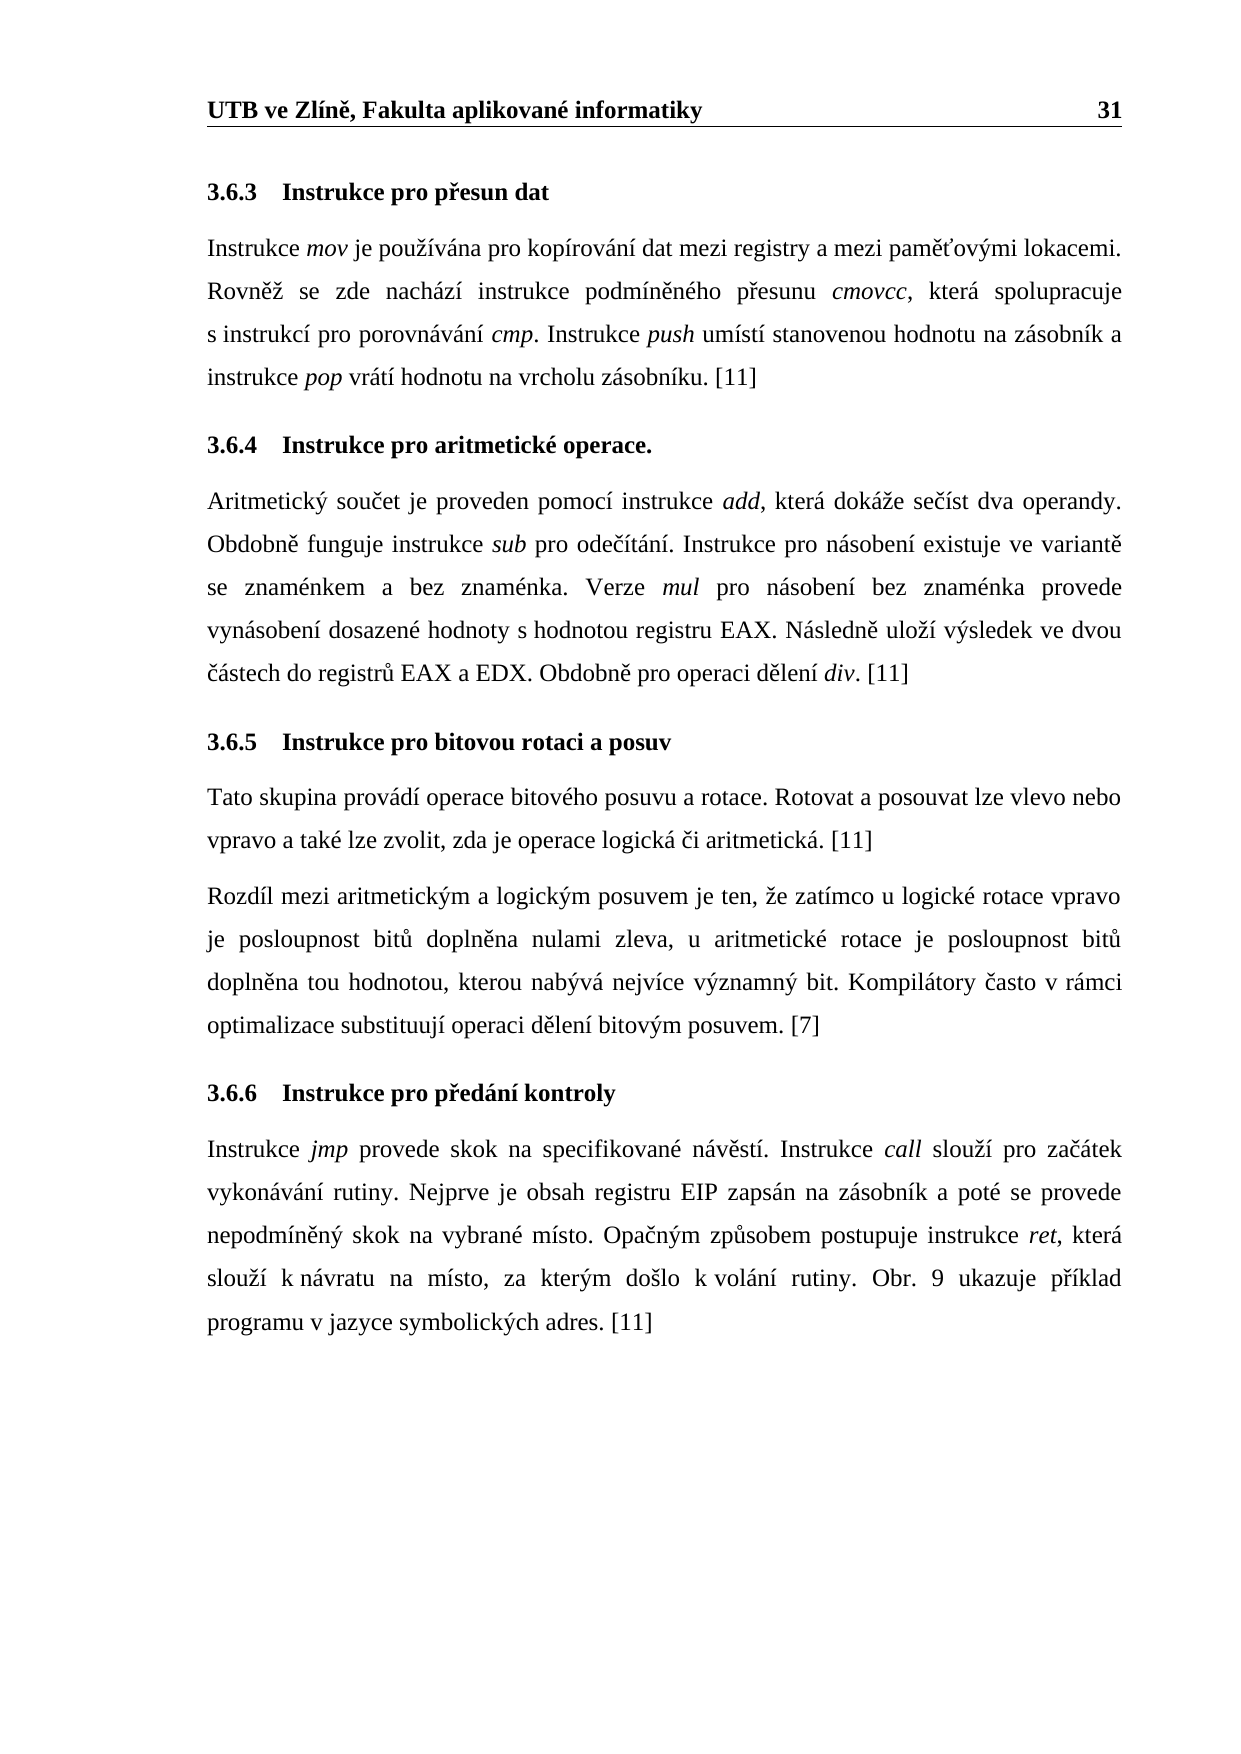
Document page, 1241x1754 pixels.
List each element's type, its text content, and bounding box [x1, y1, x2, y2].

text Rozdíl mezi aritmetickým a logickým posuvem je ten, že zatímco u logické rotace vpravo je posloupnost bitů doplněna nulami zleva, u aritmetické rotace je posloupnost bitů doplněna tou hodnotou, kterou nabývá nejvíce významný bit. Kompilátory často v rámci optimalizace substituují operaci dělení bitovým posuvem. [7] [207, 881, 1122, 1039]
text Aritmetický součet je proveden pomocí instrukce add, která dokáže sečíst dva operandy. Obdobně funguje instrukce sub pro odečítání. Instrukce pro násobení existuje ve variantě se znaménkem a bez znaménka. Verze mul pro násobení bez znaménka provede vynásobení dosazené hodnoty s hodnotou registru EAX. Následně uloží výsledek ve dvou částech do registrů EAX a EDX. Obdobně pro operaci dělení div. [11] [207, 486, 1122, 687]
subtitle Instrukce pro předání kontroly [207, 1078, 1122, 1107]
text Instrukce mov je používána pro kopírování dat mezi registry a mezi paměťovými lokacemi. Rovněž se zde nachází instrukce podmíněného přesunu cmovcc, která spolupracuje s instrukcí pro porovnávání cmp. Instrukce push umístí stanovenou hodnotu na zásobník a instrukce pop vrátí hodnotu na vrcholu zásobníku. [11] [207, 233, 1122, 391]
text Tato skupina provádí operace bitového posuvu a rotace. Rotovat a posouvat lze vlevo nebo vpravo a také lze zvolit, zda je operace logická či aritmetická. [11] [207, 782, 1122, 854]
text Instrukce jmp provede skok na specifikované návěstí. Instrukce call slouží pro začátek vykonávání rutiny. Nejprve je obsah registru EIP zapsán na zásobník a poté se provede nepodmíněný skok na vybrané místo. Opačným způsobem postupuje instrukce ret, která slouží k návratu na místo, za kterým došlo k volání rutiny. Obr. 9 ukazuje příklad programu v jazyce symbolických adres. [11] [207, 1134, 1122, 1335]
subtitle Instrukce pro přesun dat [207, 177, 1122, 206]
subtitle Instrukce pro bitovou rotaci a posuv [207, 727, 1122, 755]
subtitle Instrukce pro aritmetické operace. [207, 430, 1122, 459]
